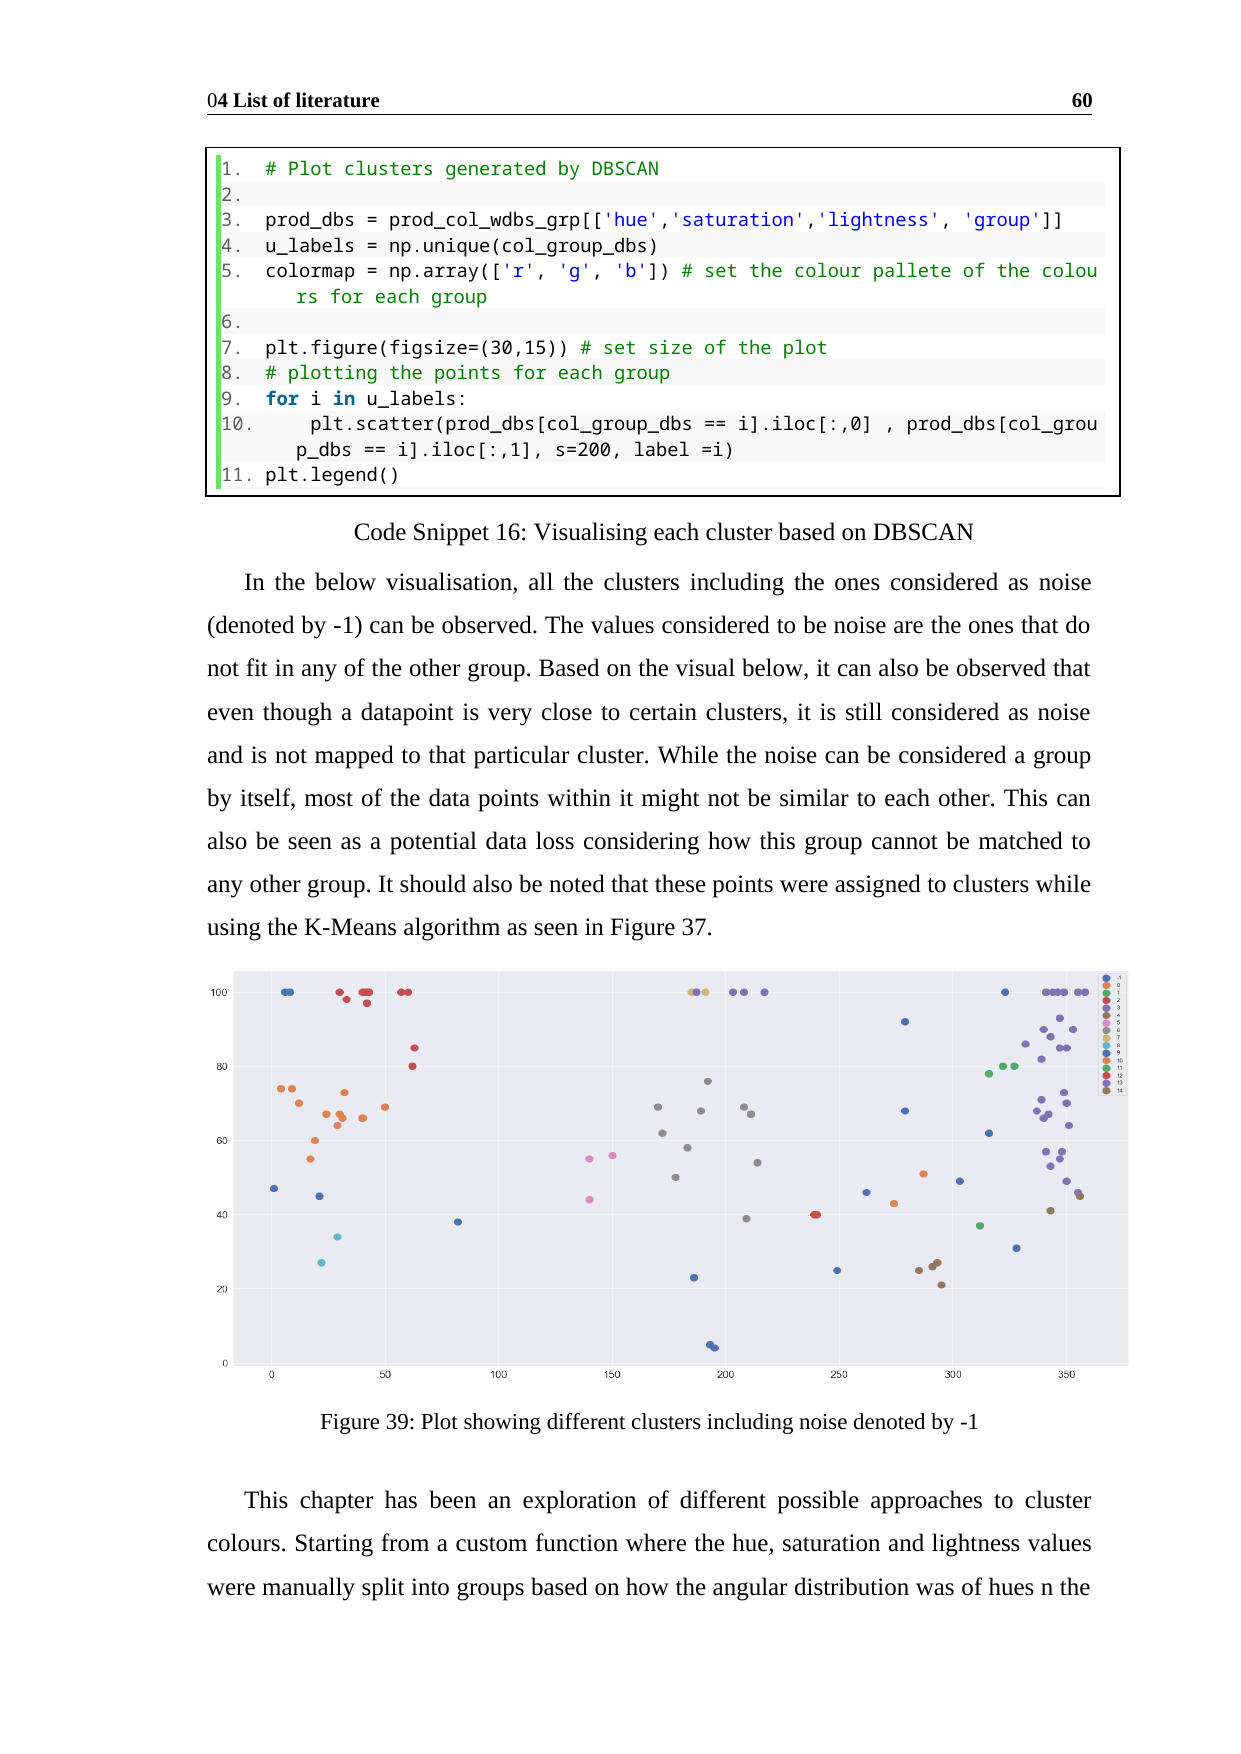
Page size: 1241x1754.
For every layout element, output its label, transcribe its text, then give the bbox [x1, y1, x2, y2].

list In the below visualisation, all the clusters including the ones considered as noise (denoted by -1) can be observed. The values considered to be noise are the ones that do not fit in any of the other group. Based on the visual below, it can also be observed that even though a datapoint is very close to certain clusters, it is still considered as noise and is not mapped to that particular cluster. While the noise can be considered a group by itself, most of the data points within it might not be similar to each other. This can also be seen as a potential data loss considering how this group cannot be matched to any other group. It should also be noted that these points were assigned to clusters while using the K-Means algorithm as seen in Figure 37. [207, 567, 1092, 941]
picture [206, 967, 1132, 1383]
text Figure 39: Plot showing different clusters including noise denoted by -1 [207, 1408, 1092, 1435]
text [207, 1485, 1092, 1600]
